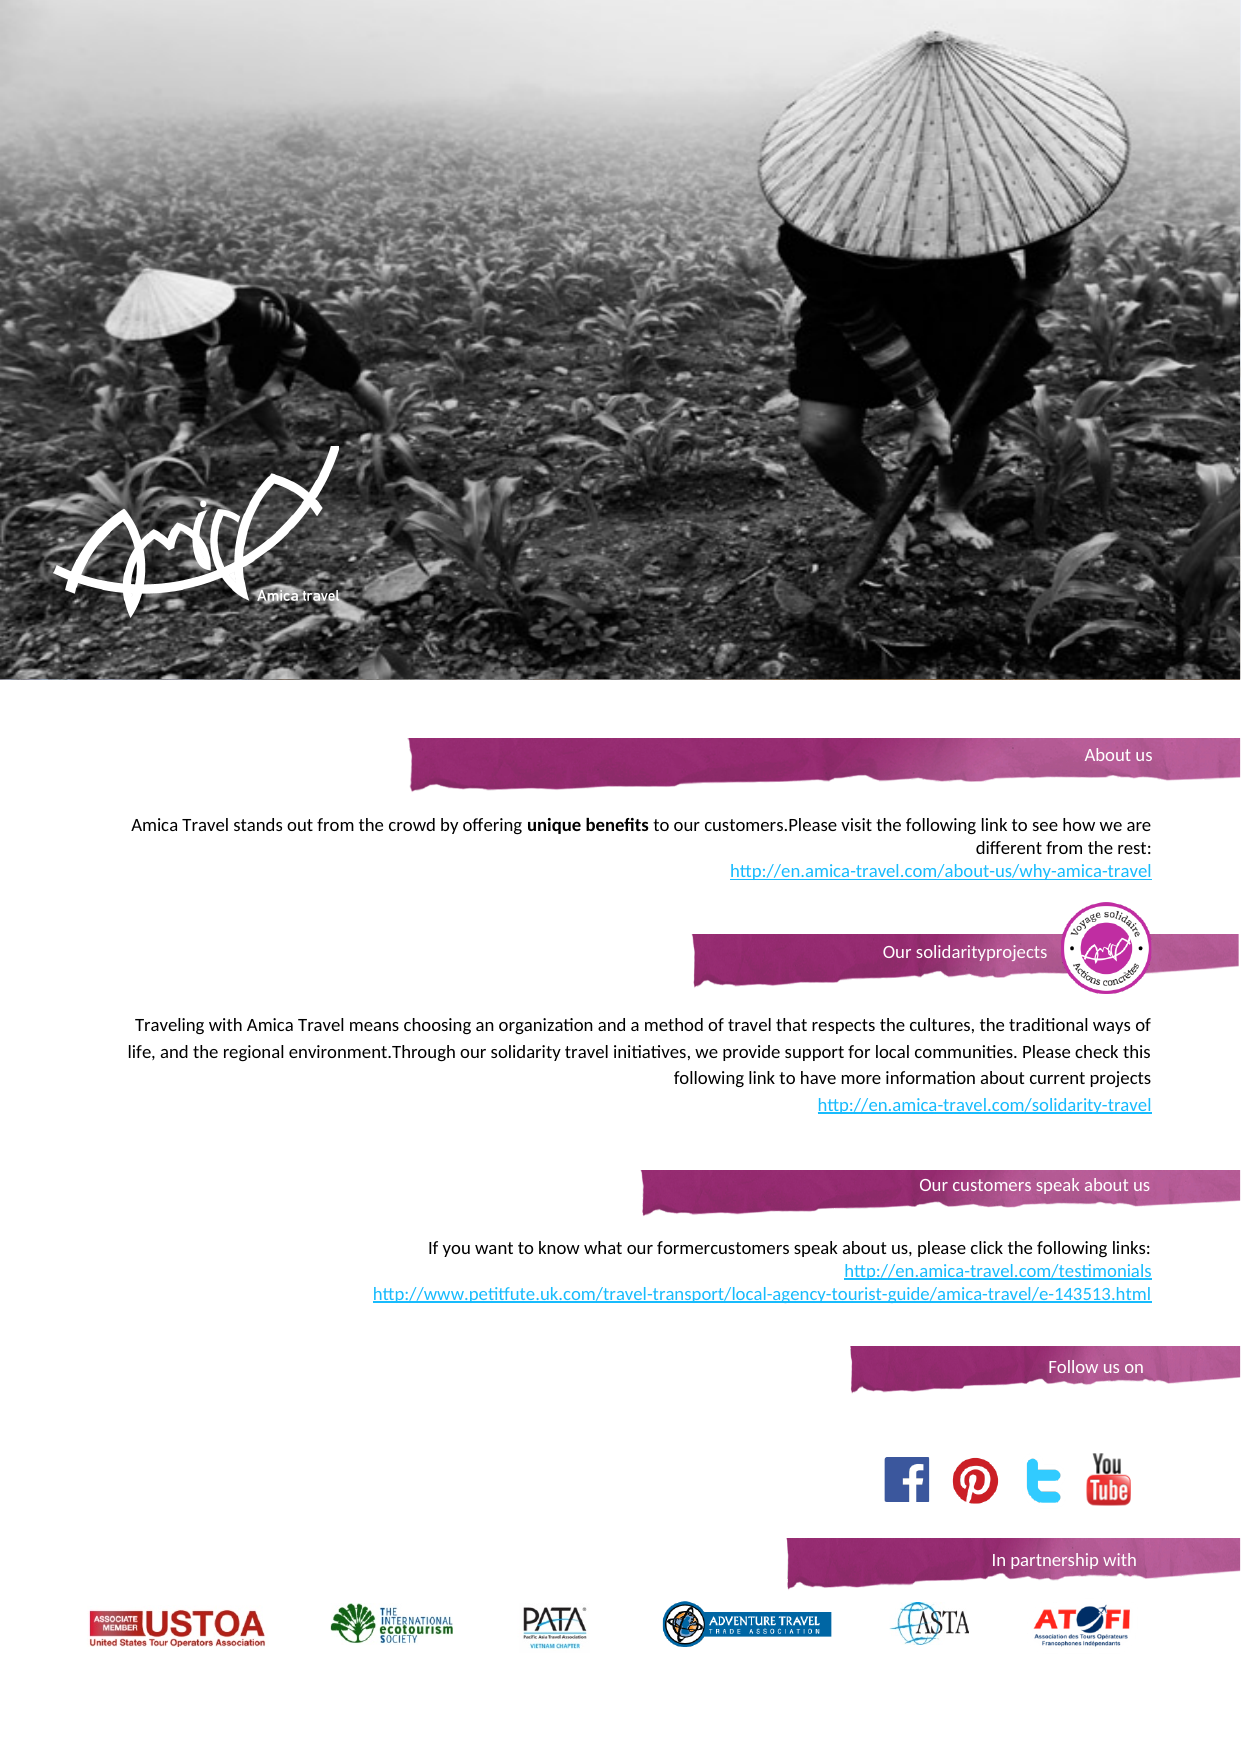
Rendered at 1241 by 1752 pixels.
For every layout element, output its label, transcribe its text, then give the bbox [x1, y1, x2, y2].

picture [625, 1170, 1241, 1228]
text http://www.petitfute.uk.com/travel-transport/local-agency-tourist-guide/amica-travel/e-143513.html [121, 1282, 1152, 1305]
text http://en.amica-travel.com/about-us/why-amica-travel [121, 859, 1152, 882]
text Traveling with Amica Travel means choosing an organization and a method of travel that respects the cultures, the traditional ways of life, and the regional environment.Through our solidarity travel initiatives, we provide support for local communities. Please check this following link to have more information about current projects [121, 1014, 1152, 1089]
picture [884, 1457, 930, 1502]
picture [840, 1346, 1241, 1406]
picture [679, 902, 1239, 1002]
text http://en.amica-travel.com/testimonials [121, 1259, 1152, 1282]
picture [1020, 1452, 1067, 1509]
text http://en.amica-travel.com/solidarity-travel [121, 1093, 1152, 1116]
picture [517, 1603, 591, 1653]
picture [0, 0, 1241, 680]
picture [662, 1538, 1241, 1654]
picture [945, 1450, 1005, 1511]
picture [1083, 1453, 1134, 1508]
picture [86, 1605, 269, 1647]
text If you want to know what our formercustomers speak about us, please click the following links: [121, 1236, 1152, 1259]
picture [330, 1603, 453, 1645]
picture [384, 738, 1241, 806]
text Amica Travel stands out from the crowd by offering unique benefits to our customers.Please visit the following link to see how we are different from the rest: [121, 813, 1152, 859]
